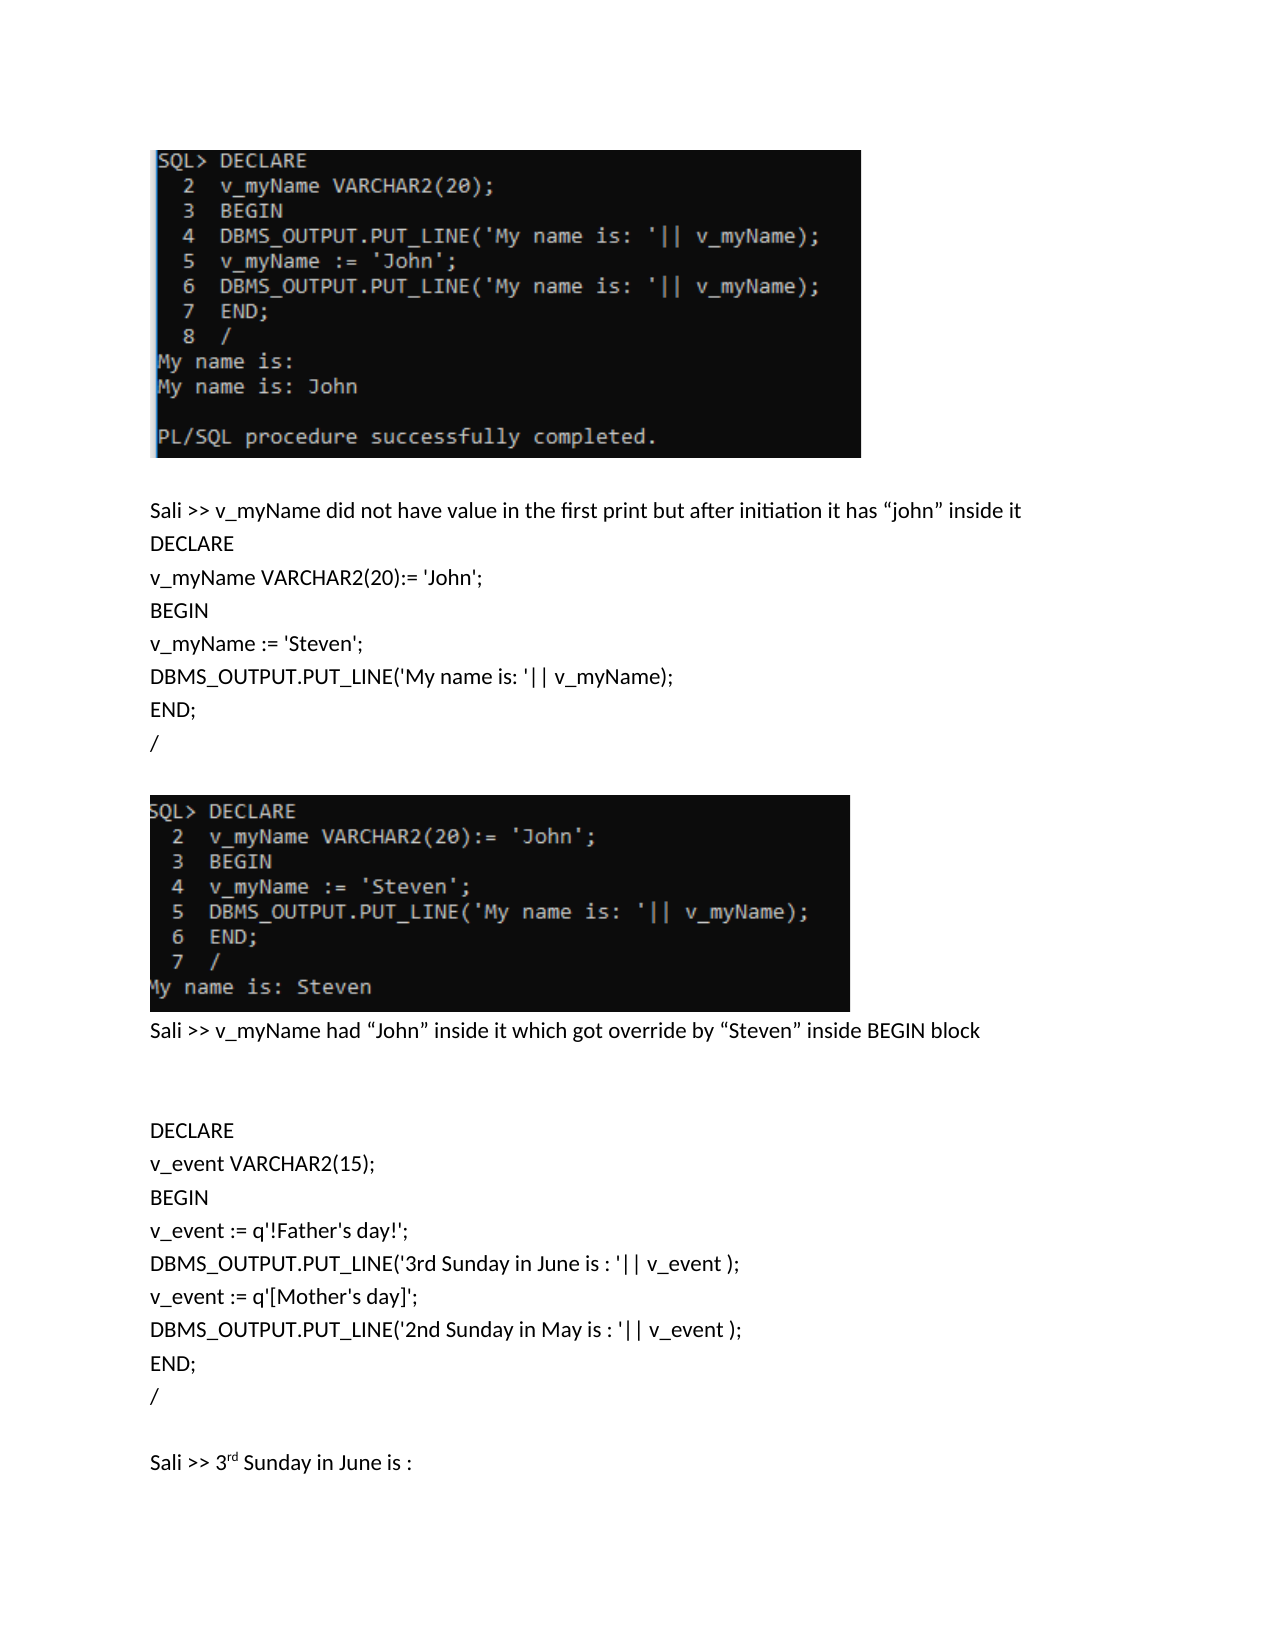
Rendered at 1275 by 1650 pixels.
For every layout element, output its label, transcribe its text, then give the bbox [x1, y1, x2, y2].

text Sali >> v_myName had “John” inside it which got override by “Steven” inside BEGIN block [150, 1017, 1125, 1044]
text END; [150, 1349, 1125, 1377]
picture [150, 795, 851, 1012]
text / [150, 1382, 1125, 1410]
text DECLARE [150, 529, 1125, 557]
text BEGIN [150, 596, 1125, 624]
text DBMS_OUTPUT.PUT_LINE('My name is: '|| v_myName); [150, 662, 1125, 690]
picture [150, 150, 862, 458]
text DECLARE [150, 1116, 1125, 1144]
text Sali >> 3rd Sunday in June is : [150, 1448, 1125, 1477]
text v_myName := 'Steven'; [150, 629, 1125, 657]
text v_event := q'!Father's day!'; [150, 1216, 1125, 1244]
text v_myName VARCHAR2(20):= 'John'; [150, 563, 1125, 591]
text v_event := q'[Mother's day]'; [150, 1282, 1125, 1310]
text BEGIN [150, 1183, 1125, 1211]
text Sali >> v_myName did not have value in the first print but after initiation it has “john” inside it [150, 496, 1125, 524]
text DBMS_OUTPUT.PUT_LINE('3rd Sunday in June is : '|| v_event ); [150, 1249, 1125, 1277]
text v_event VARCHAR2(15); [150, 1149, 1125, 1177]
text / [150, 729, 1125, 757]
text DBMS_OUTPUT.PUT_LINE('2nd Sunday in May is : '|| v_event ); [150, 1316, 1125, 1344]
text END; [150, 696, 1125, 724]
